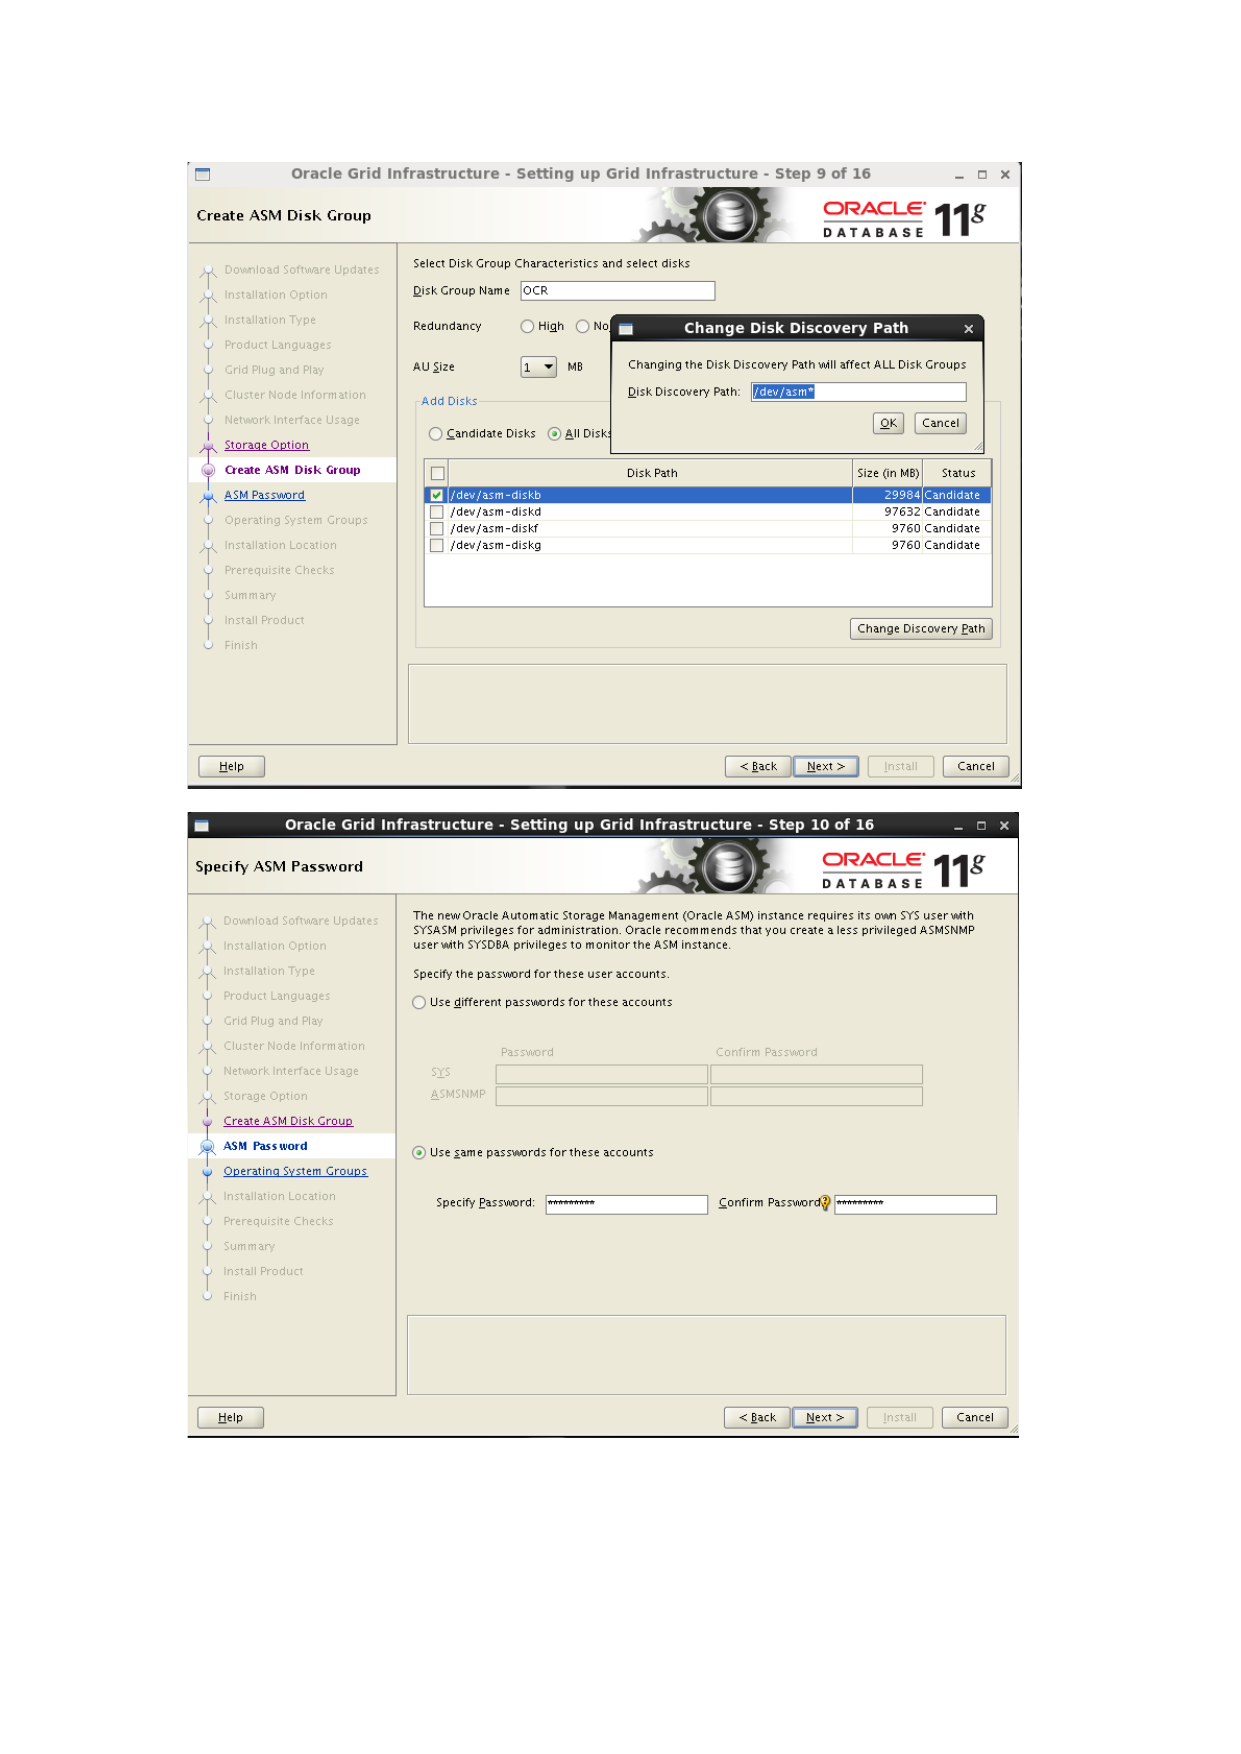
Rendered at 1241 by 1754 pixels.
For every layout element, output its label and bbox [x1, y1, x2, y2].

picture [187, 812, 1019, 1438]
picture [187, 162, 1022, 789]
